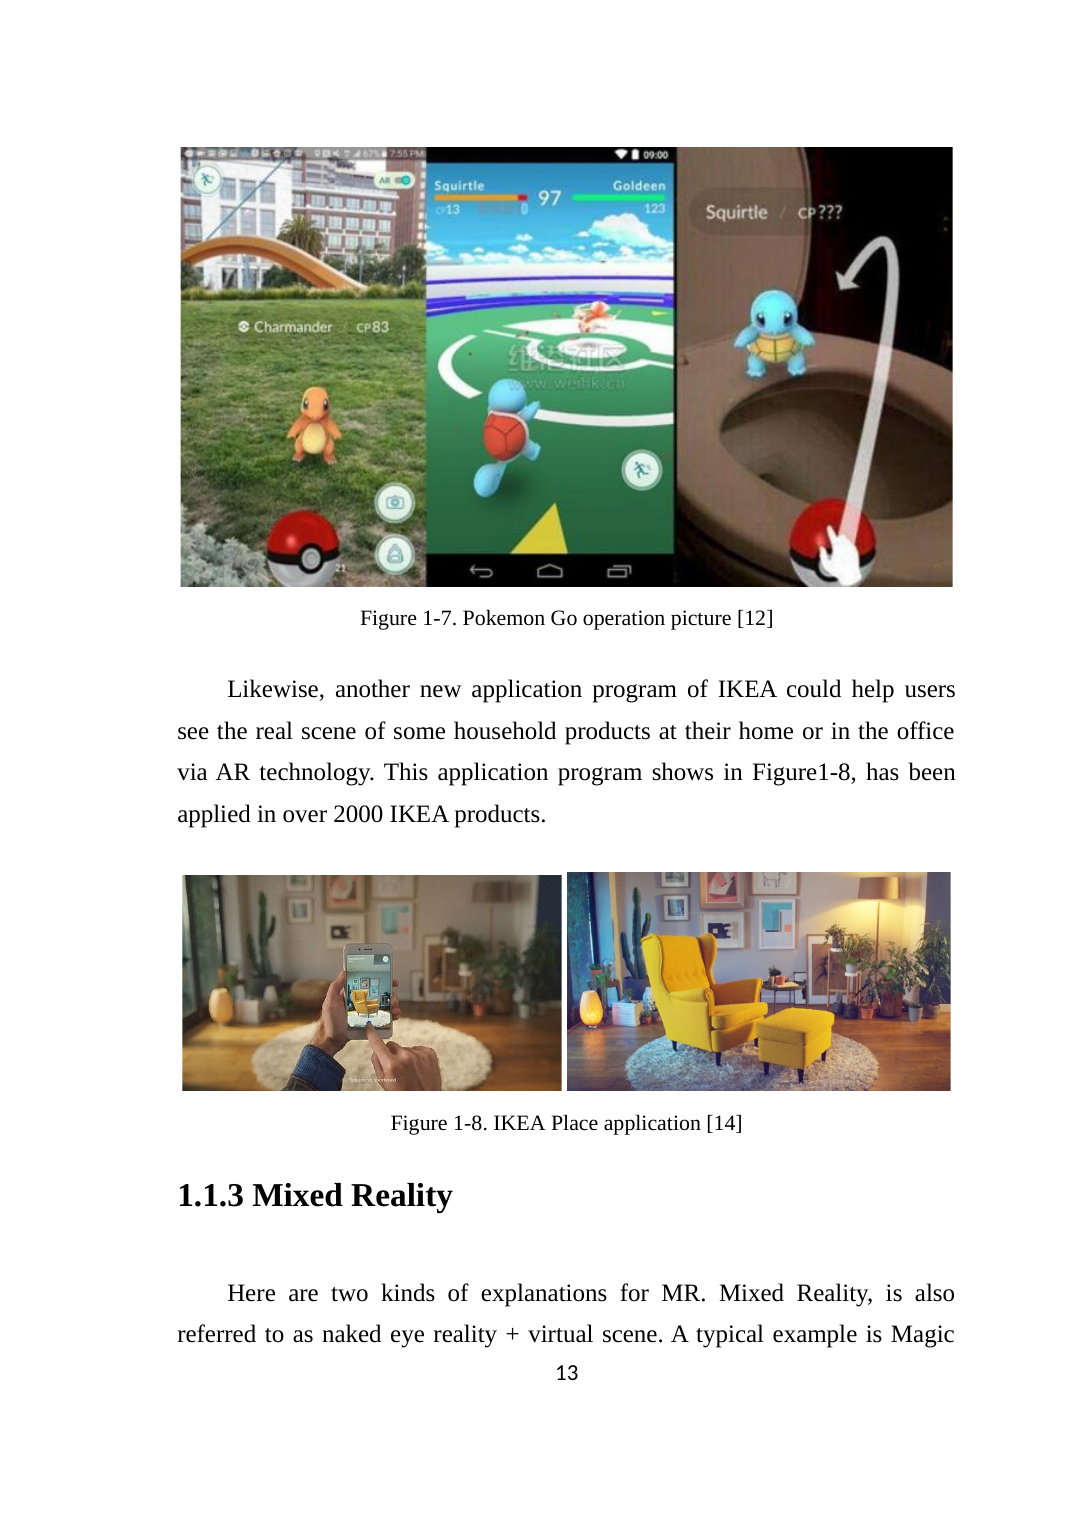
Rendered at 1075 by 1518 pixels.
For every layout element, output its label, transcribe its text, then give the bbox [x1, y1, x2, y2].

picture [180, 147, 953, 587]
picture [182, 875, 562, 1091]
text Figure 1-8. IKEA Place application [14] [177, 1110, 956, 1135]
text 1.1.3 Mixed Reality [177, 1175, 956, 1213]
picture [567, 872, 951, 1091]
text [177, 1268, 956, 1351]
text Likewise, another new application program of IKEA could help users see the real scene of some household products at their home or in the office via AR technology. This application program shows in Figure1-8, has been applied in over 2000 IKEA products. [177, 664, 956, 831]
text Figure 1-7. Pokemon Go operation picture [12] [177, 605, 956, 631]
